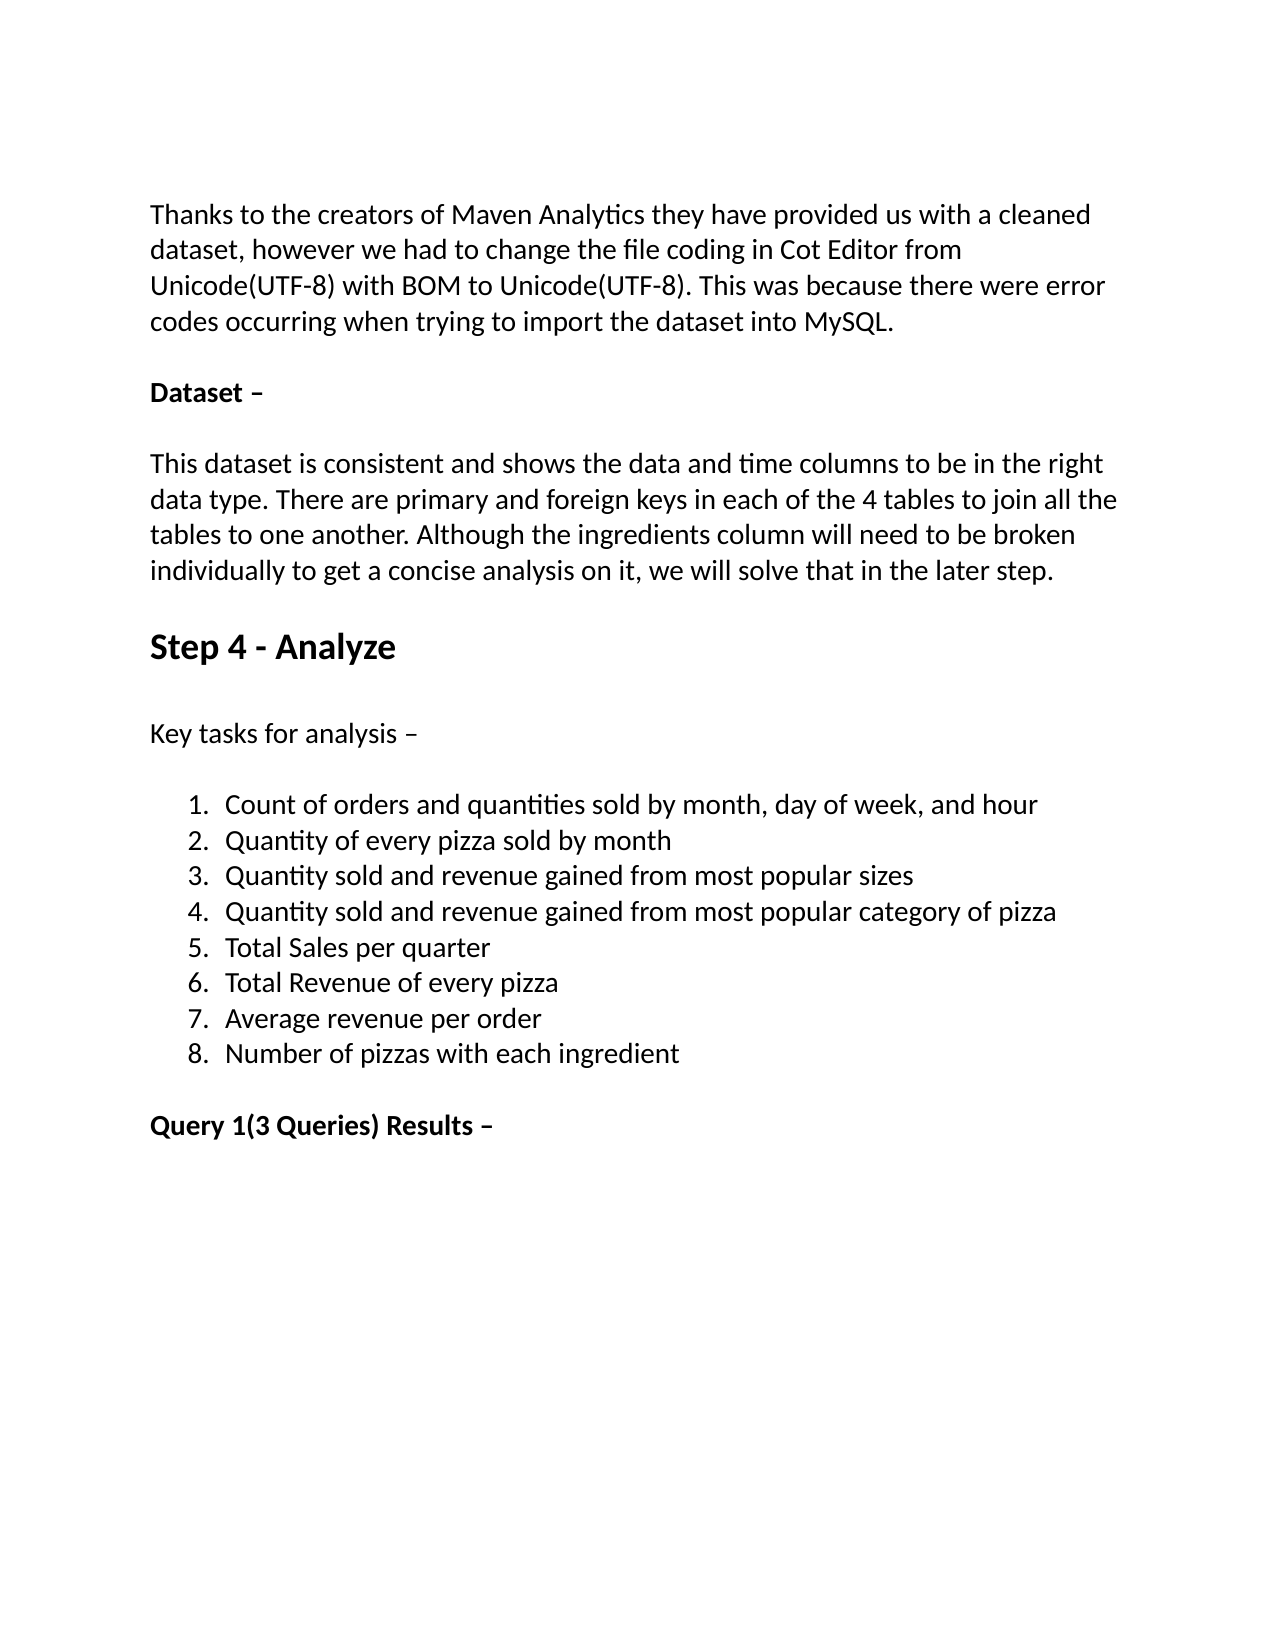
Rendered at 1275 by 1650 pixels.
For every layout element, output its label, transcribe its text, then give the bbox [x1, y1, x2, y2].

text Step 4 - Analyze [150, 623, 1125, 669]
list Total Sales per quarter [187, 929, 1125, 964]
text Unicode(UTF-8) with BOM to Unicode(UTF-8). This was because there were error codes occurring when trying to import the dataset into MySQL. [150, 267, 1125, 338]
list Quantity of every pizza sold by month [187, 822, 1125, 857]
list Count of orders and quantities sold by month, day of week, and hour [187, 786, 1125, 822]
list Quantity sold and revenue gained from most popular category of pizza [187, 893, 1125, 929]
text Key tasks for analysis – [150, 715, 1125, 751]
text Query 1(3 Queries) Results – [150, 1107, 1125, 1142]
list Number of pizzas with each ingredient [187, 1036, 1125, 1071]
list Average revenue per order [187, 1000, 1125, 1036]
text This dataset is consistent and shows the data and time columns to be in the right data type. There are primary and foreign keys in each of the 4 tables to join all the tables to one another. Although the ingredients column will need to be broken individually to get a concise analysis on it, we will solve that in the later step. [150, 445, 1125, 588]
text Thanks to the creators of Maven Analytics they have provided us with a cleaned dataset, however we had to change the file coding in Cot Editor from [150, 196, 1125, 267]
text Dataset – [150, 374, 1125, 409]
list Quantity sold and revenue gained from most popular sizes [187, 857, 1125, 893]
list Total Revenue of every pizza [187, 964, 1125, 1000]
